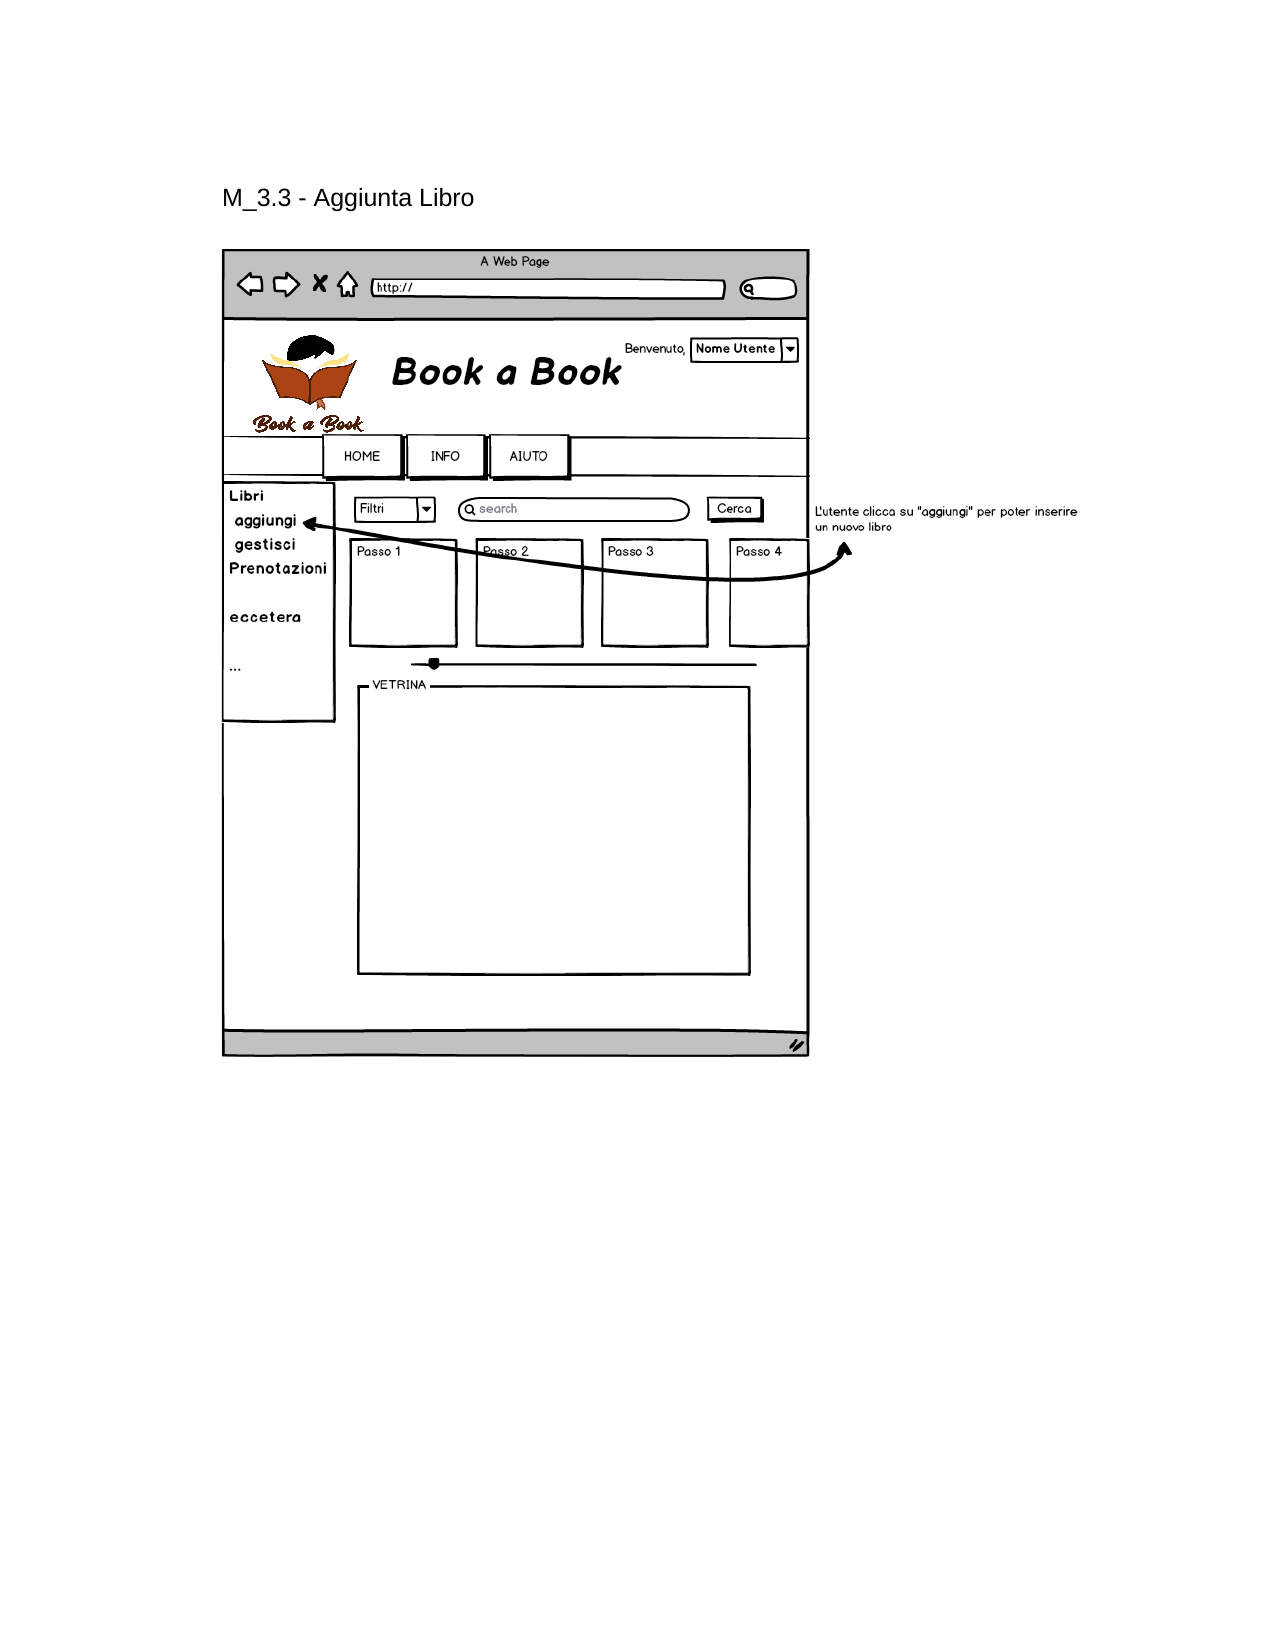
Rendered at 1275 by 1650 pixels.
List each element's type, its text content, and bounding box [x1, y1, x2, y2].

text M_3.3 - Aggiunta Libro [147, 183, 1125, 212]
picture [221, 249, 1081, 1057]
